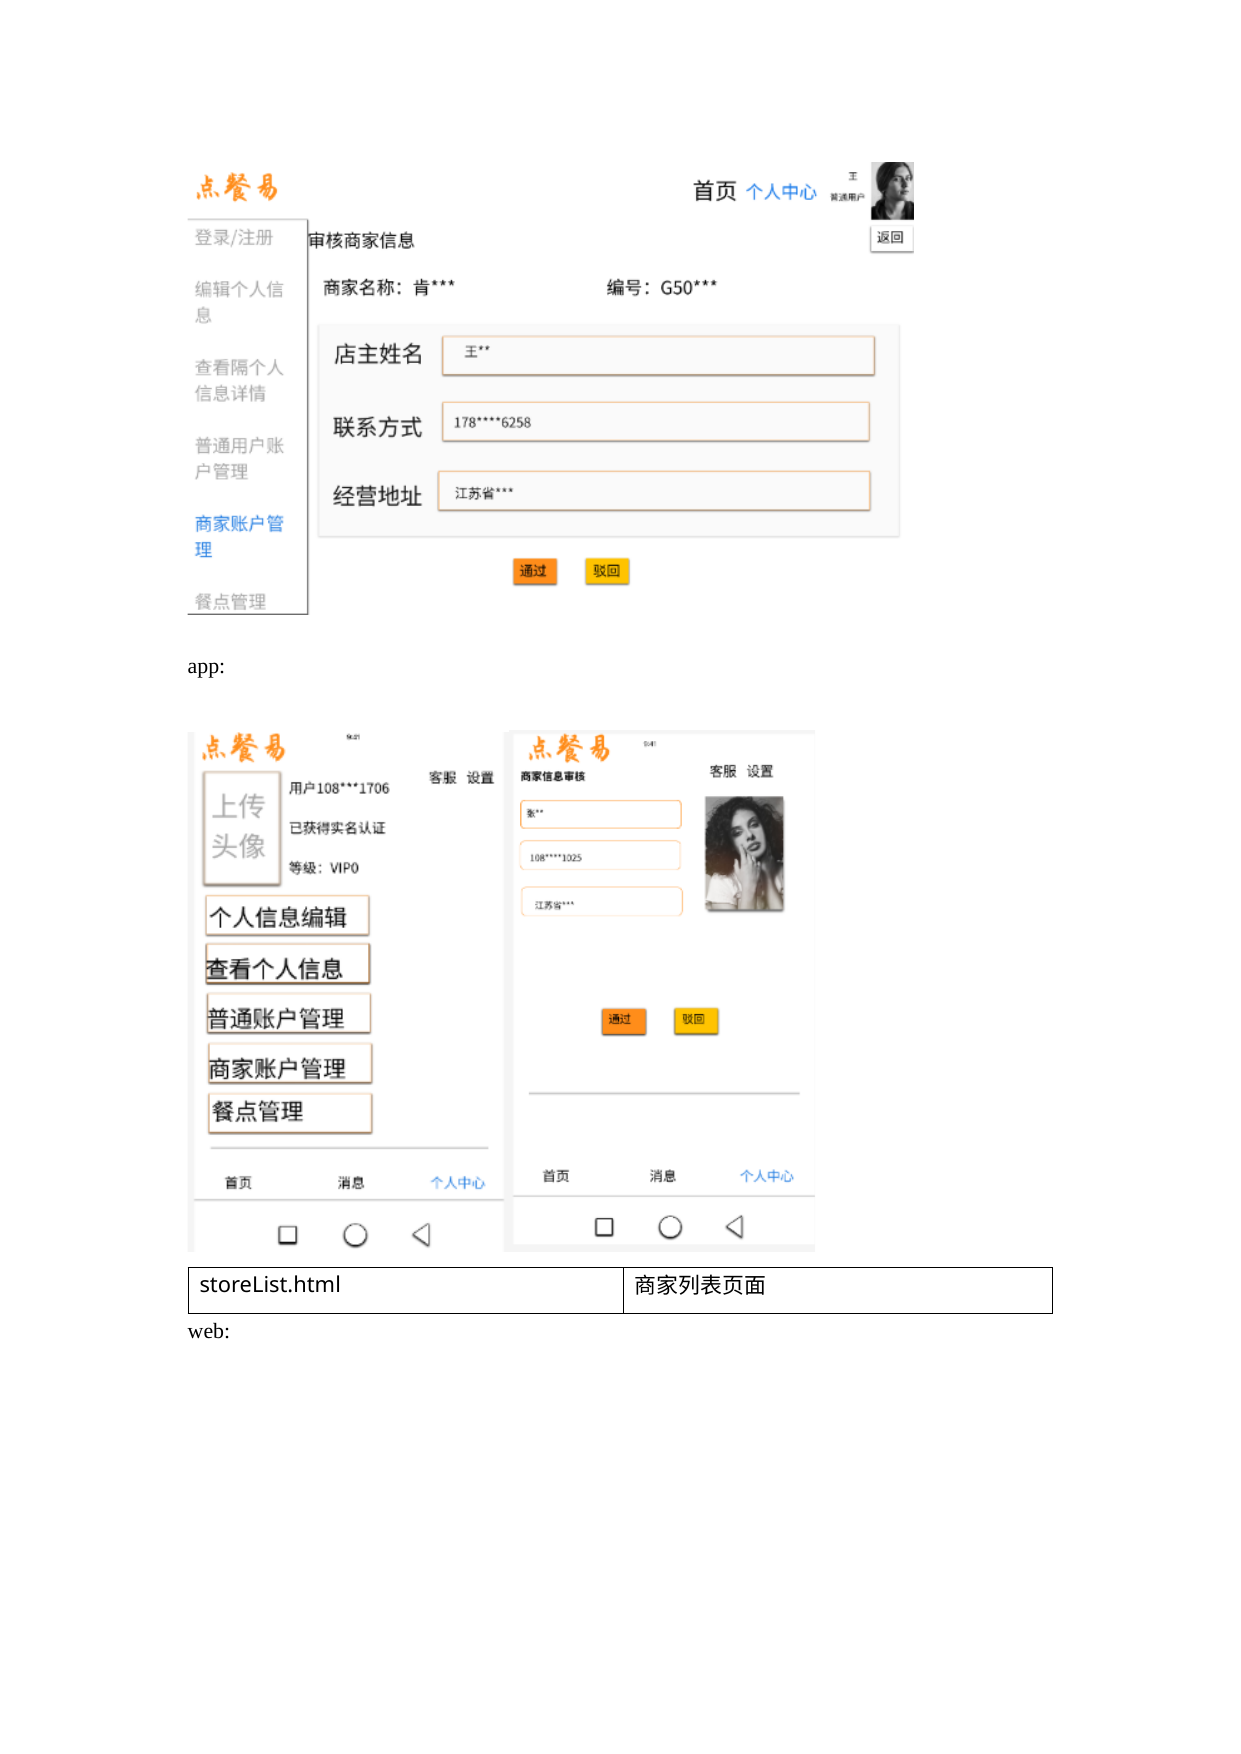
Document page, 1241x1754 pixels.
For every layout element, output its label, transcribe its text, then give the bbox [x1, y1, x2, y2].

picture [187, 730, 816, 1252]
text web: [187, 1314, 1053, 1347]
table_header storeList.html [189, 1268, 623, 1313]
picture [187, 162, 914, 615]
table_header 商家列表页面 [624, 1268, 1052, 1313]
text app: [187, 649, 1053, 682]
